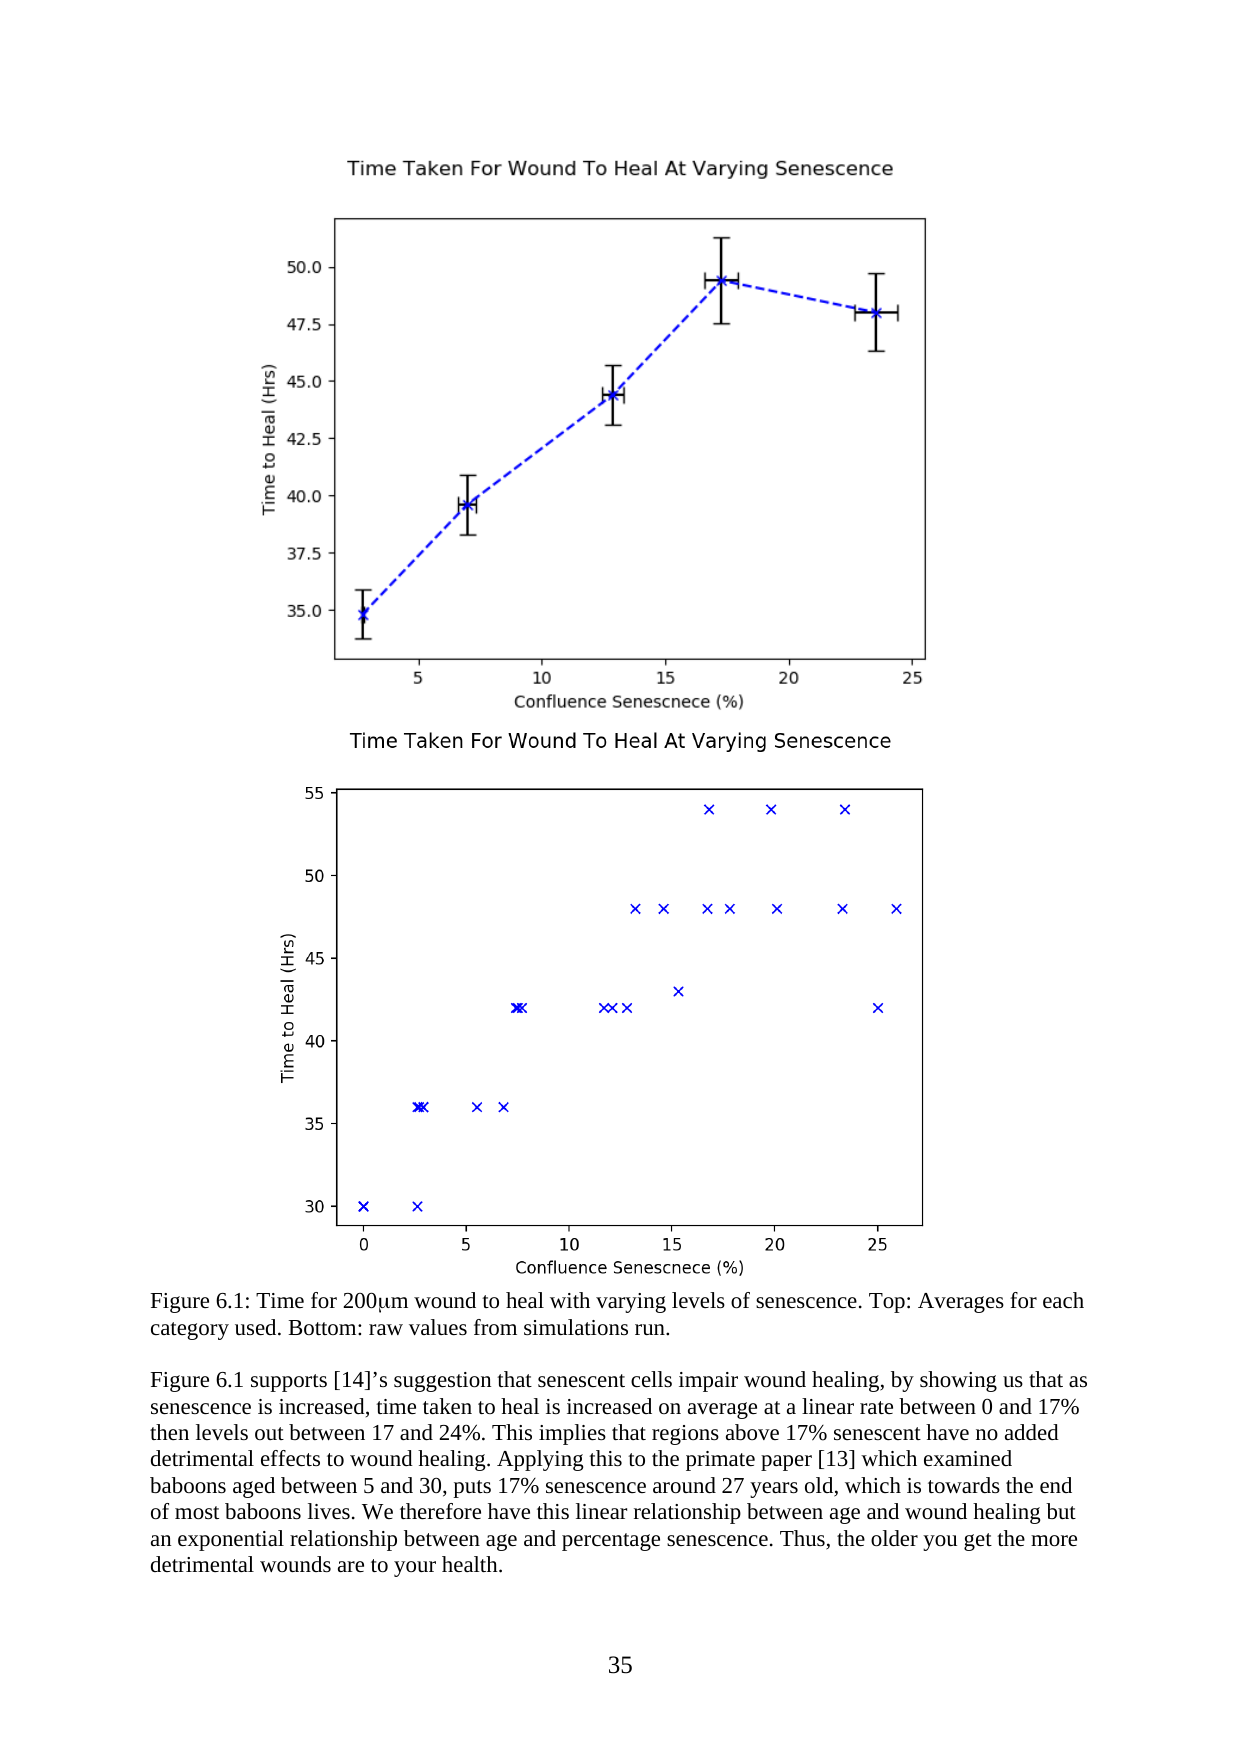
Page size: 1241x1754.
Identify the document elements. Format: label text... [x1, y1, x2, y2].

text Figure 6.1: Time for 200m wound to heal with varying levels of senescence. Top: Averages for each category used. Bottom: raw values from simulations run. Figure 6.1 supports [14]’s suggestion that senescent cells impair wound healing, by showing us that as senescence is increased, time taken to heal is increased on average at a linear rate between 0 and 17% then levels out between 17 and 24%. This implies that regions above 17% senescent have no added detrimental effects to wound healing. Applying this to the primate paper [13] which examined baboons aged between 5 and 30, puts 17% senescence around 27 years old, which is towards the end of most baboons lives. We therefore have this linear relationship between age and wound healing but an exponential relationship between age and percentage senescence. Thus, the older you get the more detrimental wounds are to your health. [150, 1287, 1090, 1577]
picture [239, 150, 1001, 1288]
